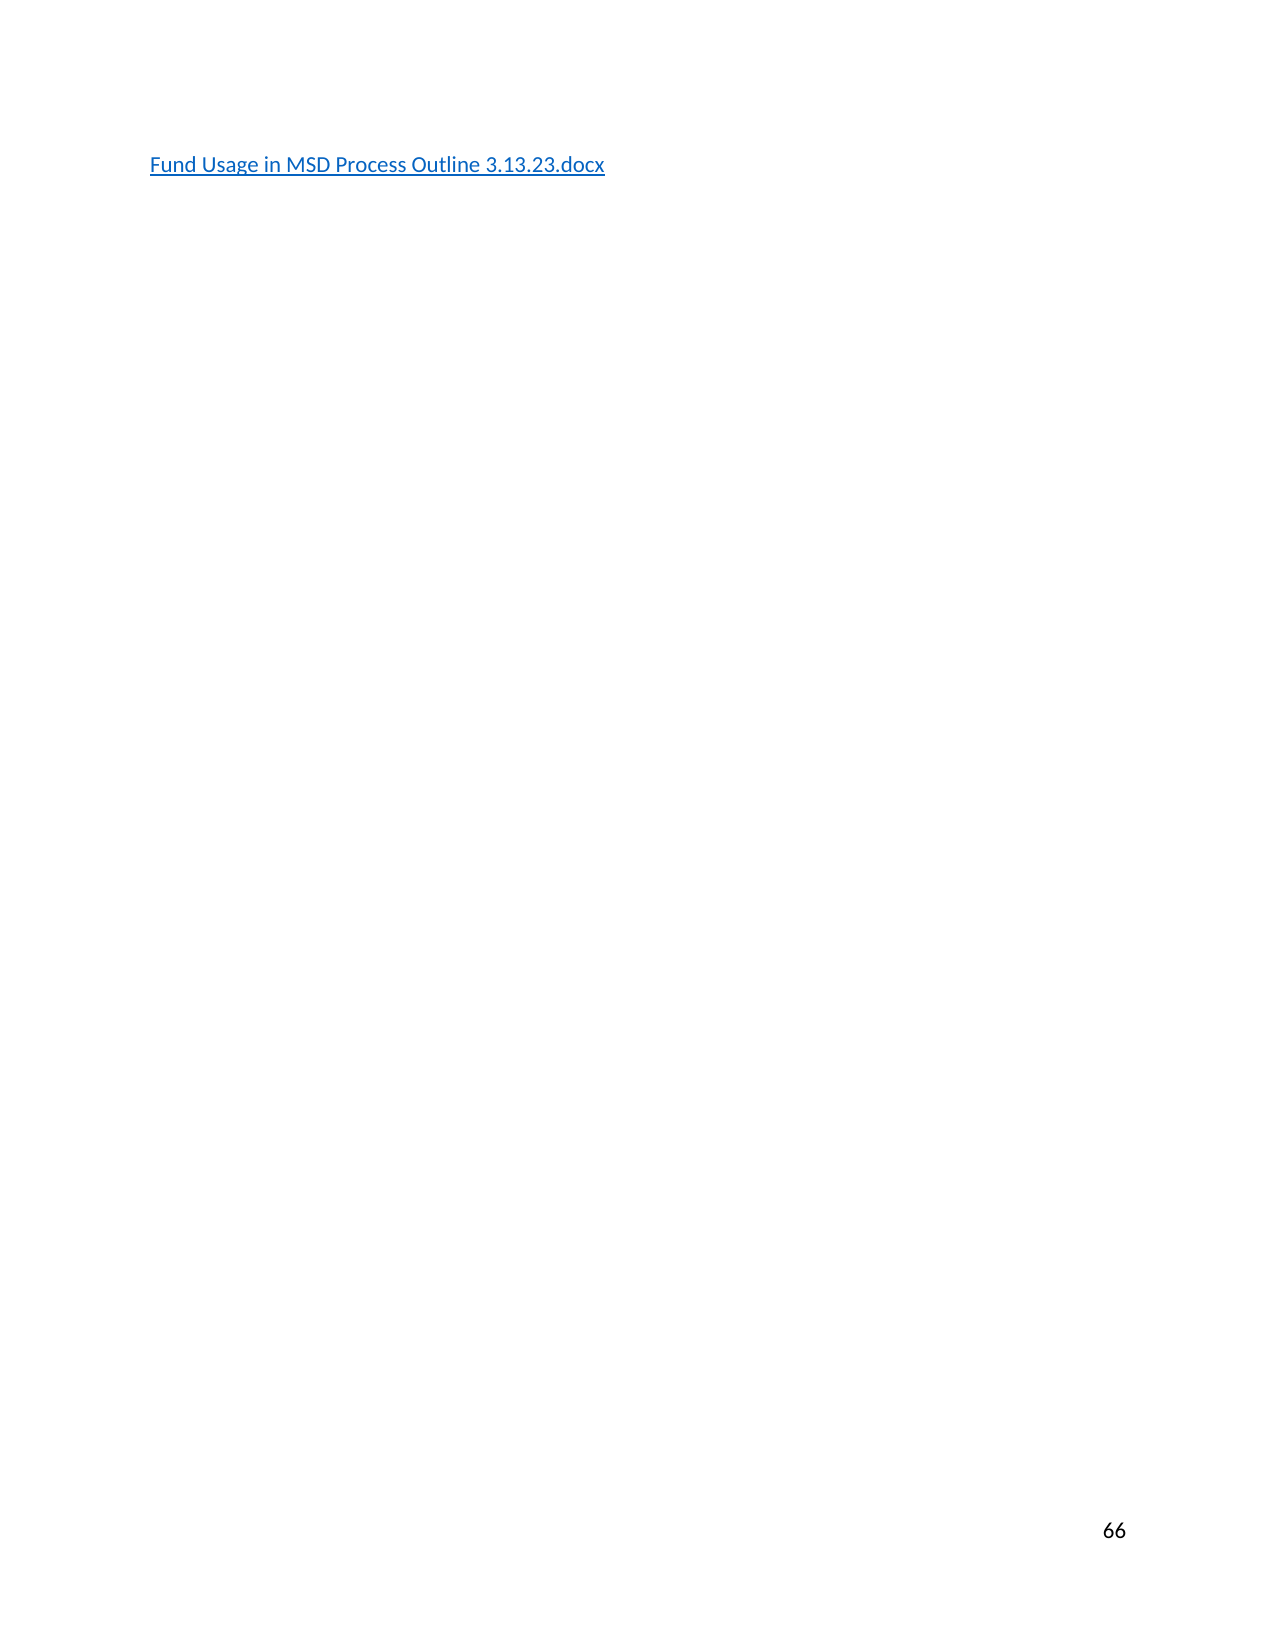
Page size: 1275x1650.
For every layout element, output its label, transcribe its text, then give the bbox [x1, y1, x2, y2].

text Fund Usage in MSD Process Outline 3.13.23.docx [150, 150, 1125, 208]
